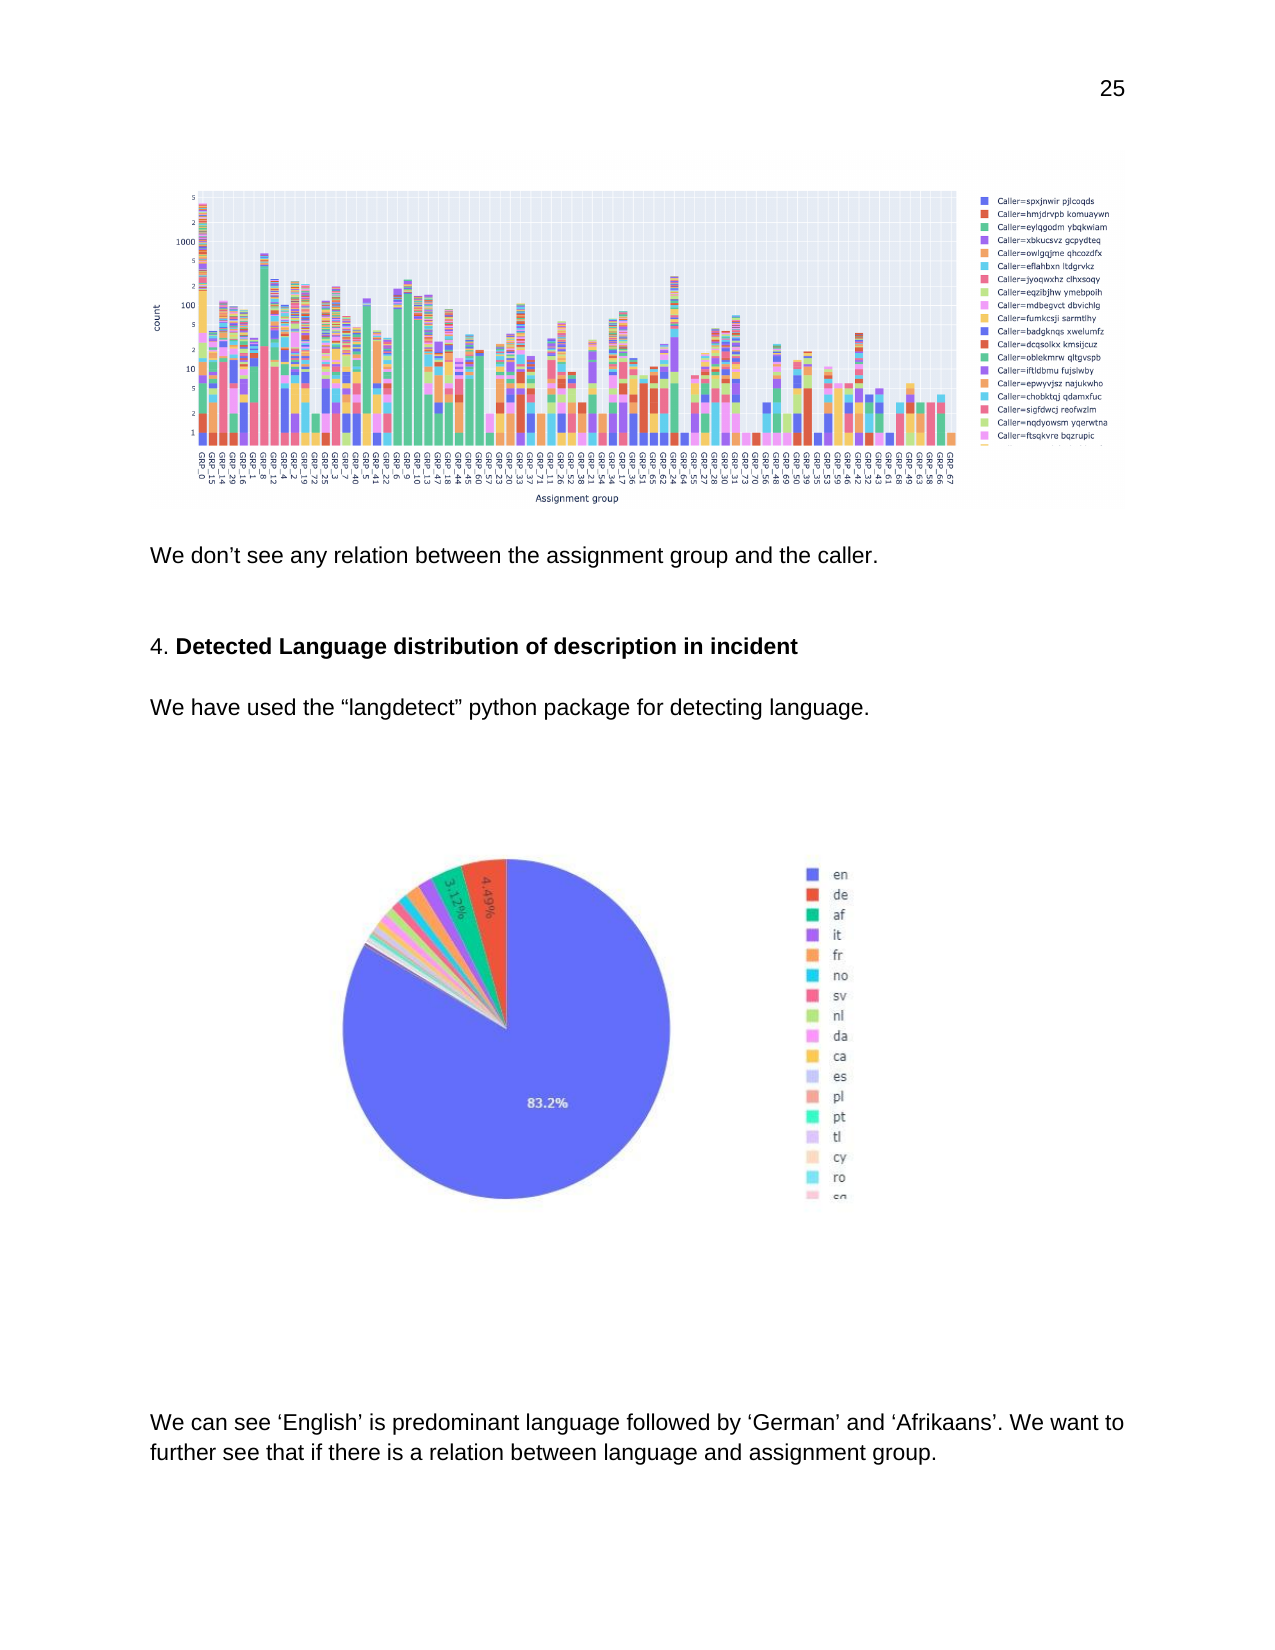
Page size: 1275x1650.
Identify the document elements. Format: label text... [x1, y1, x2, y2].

text We can see ‘English’ is predominant language followed by ‘German’ and ‘Afrikaans’. We want to further see that if there is a relation between language and assignment group. [150, 1409, 1125, 1465]
picture [150, 150, 1125, 509]
text We have used the “langdetect” python package for detecting language. [150, 693, 1125, 720]
picture [150, 753, 866, 1284]
text 4. Detected Language distribution of description in incident [150, 633, 1125, 659]
text We don’t see any relation between the assignment group and the caller. [150, 542, 1125, 569]
